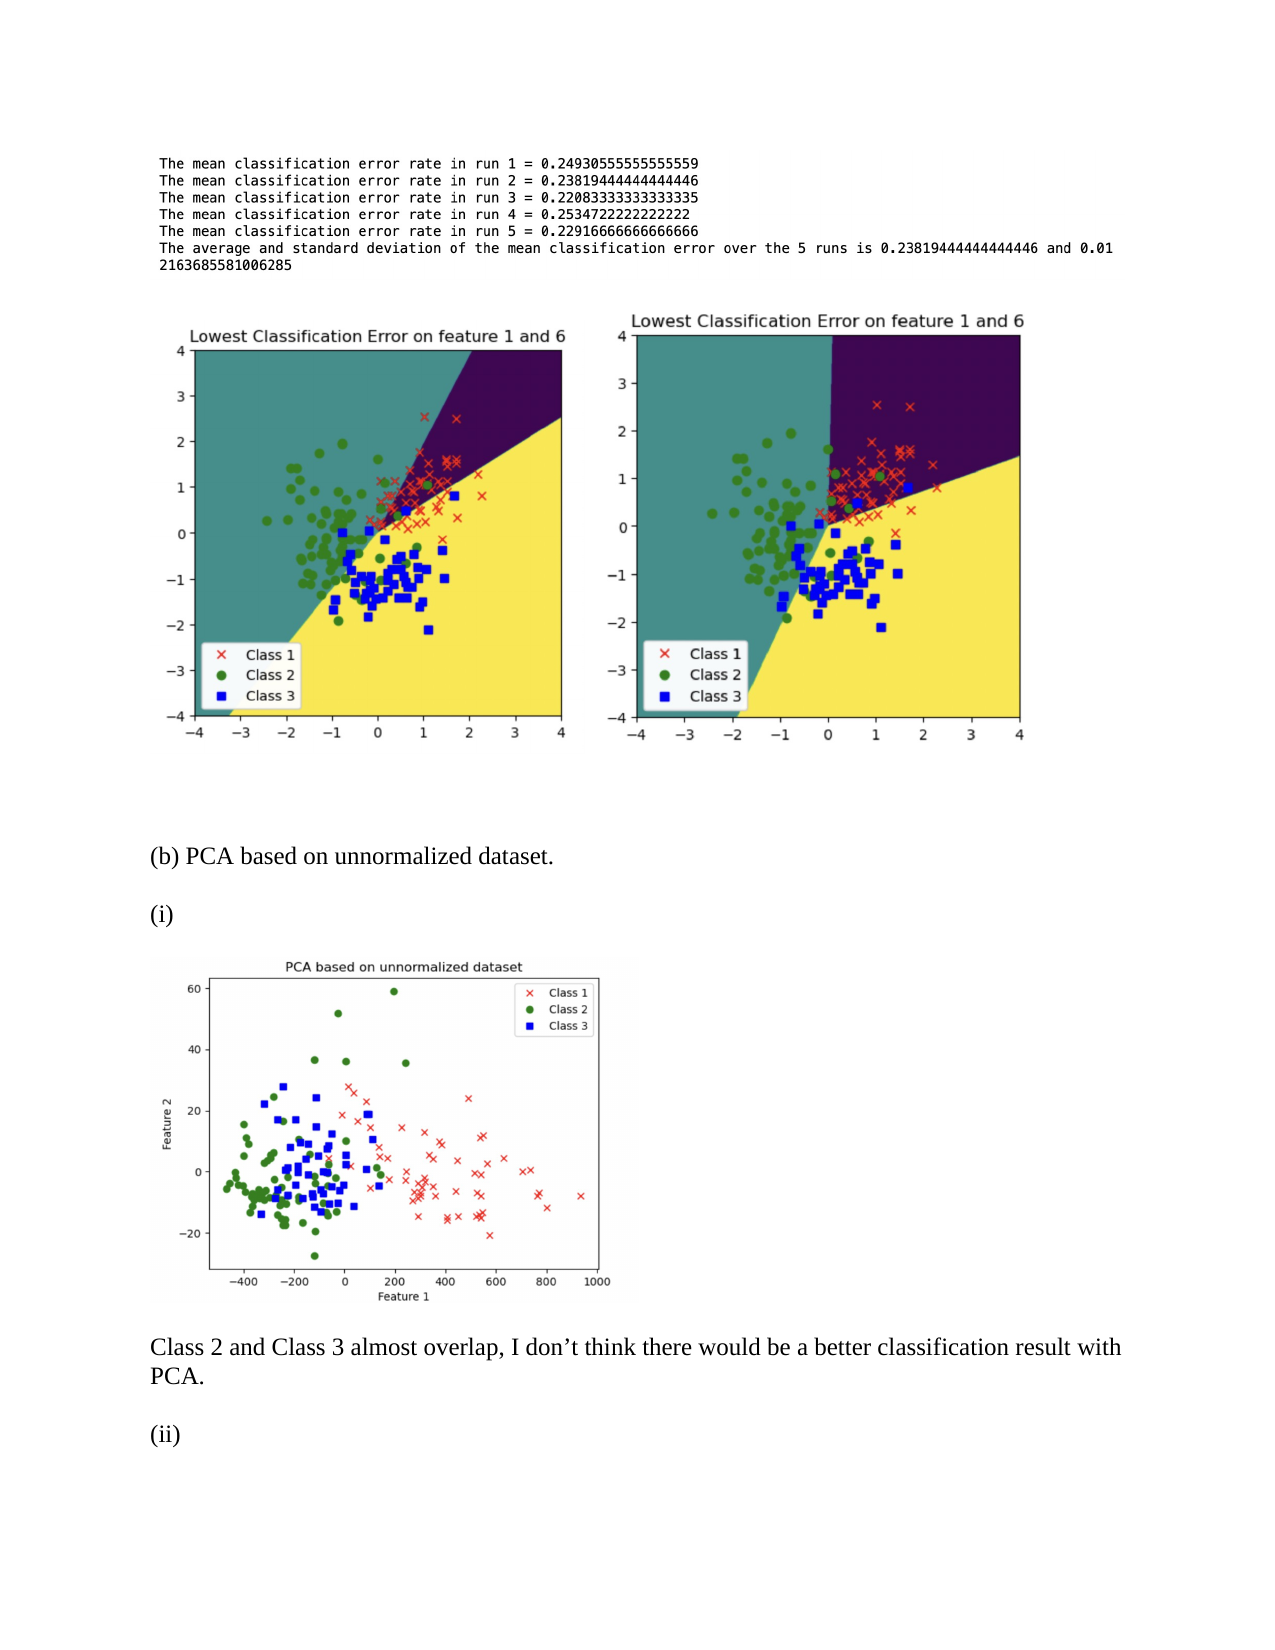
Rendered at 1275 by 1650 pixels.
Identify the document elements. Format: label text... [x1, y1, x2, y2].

picture [150, 150, 1125, 280]
picture [591, 308, 1062, 754]
text (ii) [150, 1419, 1125, 1447]
picture [150, 320, 585, 754]
text (i) [150, 899, 1125, 928]
picture [150, 957, 640, 1303]
text (b) PCA based on unnormalized dataset. [150, 841, 1125, 870]
text Class 2 and Class 3 almost overlap, I don’t think there would be a better classification result with PCA. [150, 1332, 1125, 1389]
